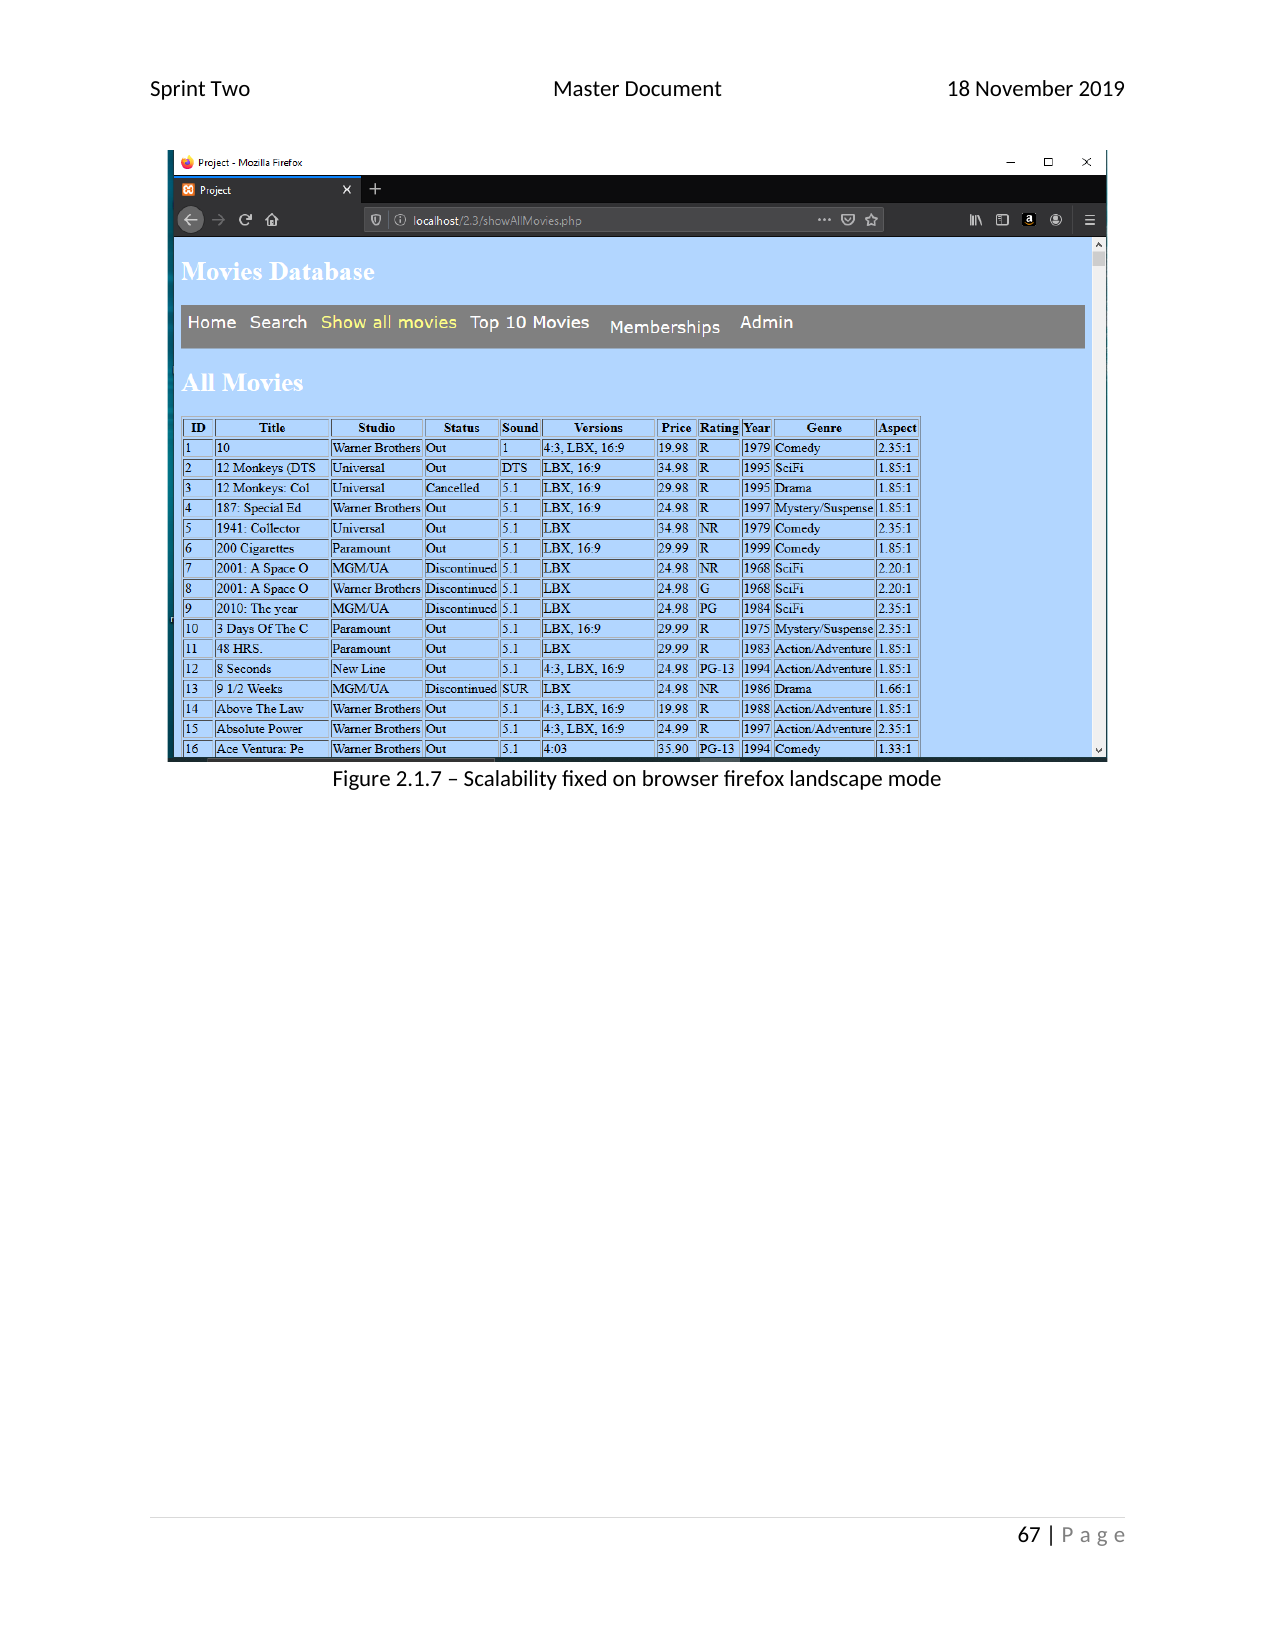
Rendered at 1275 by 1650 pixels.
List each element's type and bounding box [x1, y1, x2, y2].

picture [167, 150, 1108, 762]
text [150, 150, 1125, 792]
